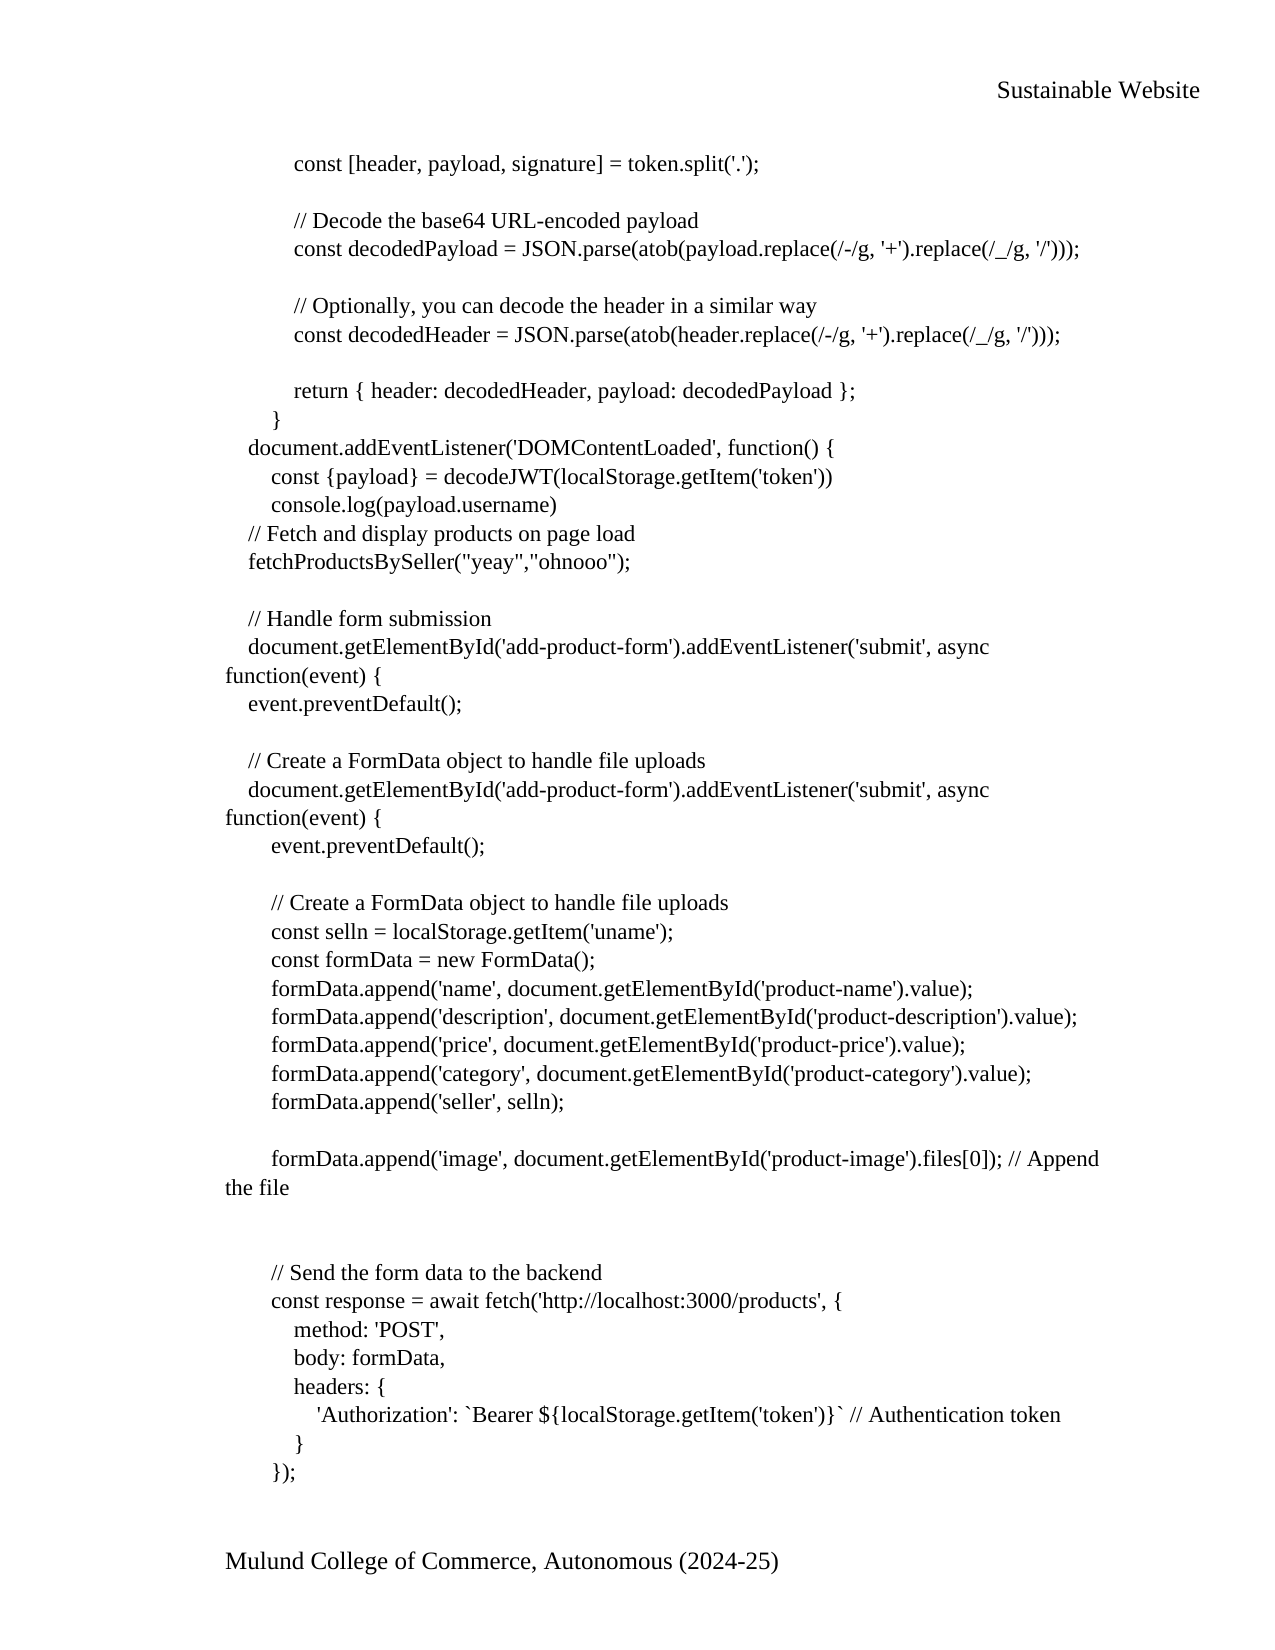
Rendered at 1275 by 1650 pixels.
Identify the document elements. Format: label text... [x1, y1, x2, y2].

text return { header: decodedHeader, payload: decodedPayload }; [225, 377, 1125, 404]
text // Send the form data to the backend [225, 1259, 1125, 1285]
text document.getElementById('add-product-form').addEventListener('submit', async function(event) { [225, 633, 1125, 688]
text document.addEventListener('DOMContentLoaded', function() { [225, 434, 1125, 461]
text formData.append('image', document.getElementById('product-image').files[0]); // Append the file [225, 1145, 1125, 1200]
text formData.append('seller', selln); [225, 1088, 1125, 1115]
text const {payload} = decodeJWT(localStorage.getItem('token')) [225, 463, 1125, 489]
text 'Authorization': `Bearer ${localStorage.getItem('token')}` // Authentication token [225, 1401, 1125, 1428]
text const formData = new FormData(); [225, 946, 1125, 973]
text const decodedPayload = JSON.parse(atob(payload.replace(/-/g, '+').replace(/_/g, '/'))); [225, 235, 1125, 262]
text formData.append('description', document.getElementById('product-description').value); [225, 1003, 1125, 1029]
text const response = await fetch('http://localhost:3000/products', { [225, 1287, 1125, 1314]
text body: formData, [225, 1344, 1125, 1371]
text document.getElementById('add-product-form').addEventListener('submit', async function(event) { [225, 776, 1125, 830]
text formData.append('price', document.getElementById('product-price').value); [225, 1032, 1125, 1058]
text // Create a FormData object to handle file uploads [225, 747, 1125, 773]
text const selln = localStorage.getItem('uname'); [225, 918, 1125, 944]
text // Fetch and display products on page load [225, 520, 1125, 546]
text // Optionally, you can decode the header in a similar way [225, 292, 1125, 318]
text const [header, payload, signature] = token.split('.'); [225, 150, 1125, 176]
text // Decode the base64 URL-encoded payload [225, 207, 1125, 233]
text event.preventDefault(); [225, 832, 1125, 859]
text const decodedHeader = JSON.parse(atob(header.replace(/-/g, '+').replace(/_/g, '/'))); [225, 321, 1125, 347]
text method: 'POST', [225, 1316, 1125, 1342]
text } [225, 406, 1125, 432]
text }); [225, 1458, 1125, 1484]
text console.log(payload.username) [225, 491, 1125, 518]
text formData.append('category', document.getElementById('product-category').value); [225, 1060, 1125, 1086]
text event.preventDefault(); [225, 690, 1125, 717]
text headers: { [225, 1373, 1125, 1399]
text } [225, 1430, 1125, 1456]
text fetchProductsBySeller("yeay","ohnooo"); [225, 548, 1125, 574]
text // Create a FormData object to handle file uploads [225, 889, 1125, 916]
text formData.append('name', document.getElementById('product-name').value); [225, 975, 1125, 1001]
text // Handle form submission [225, 605, 1125, 631]
